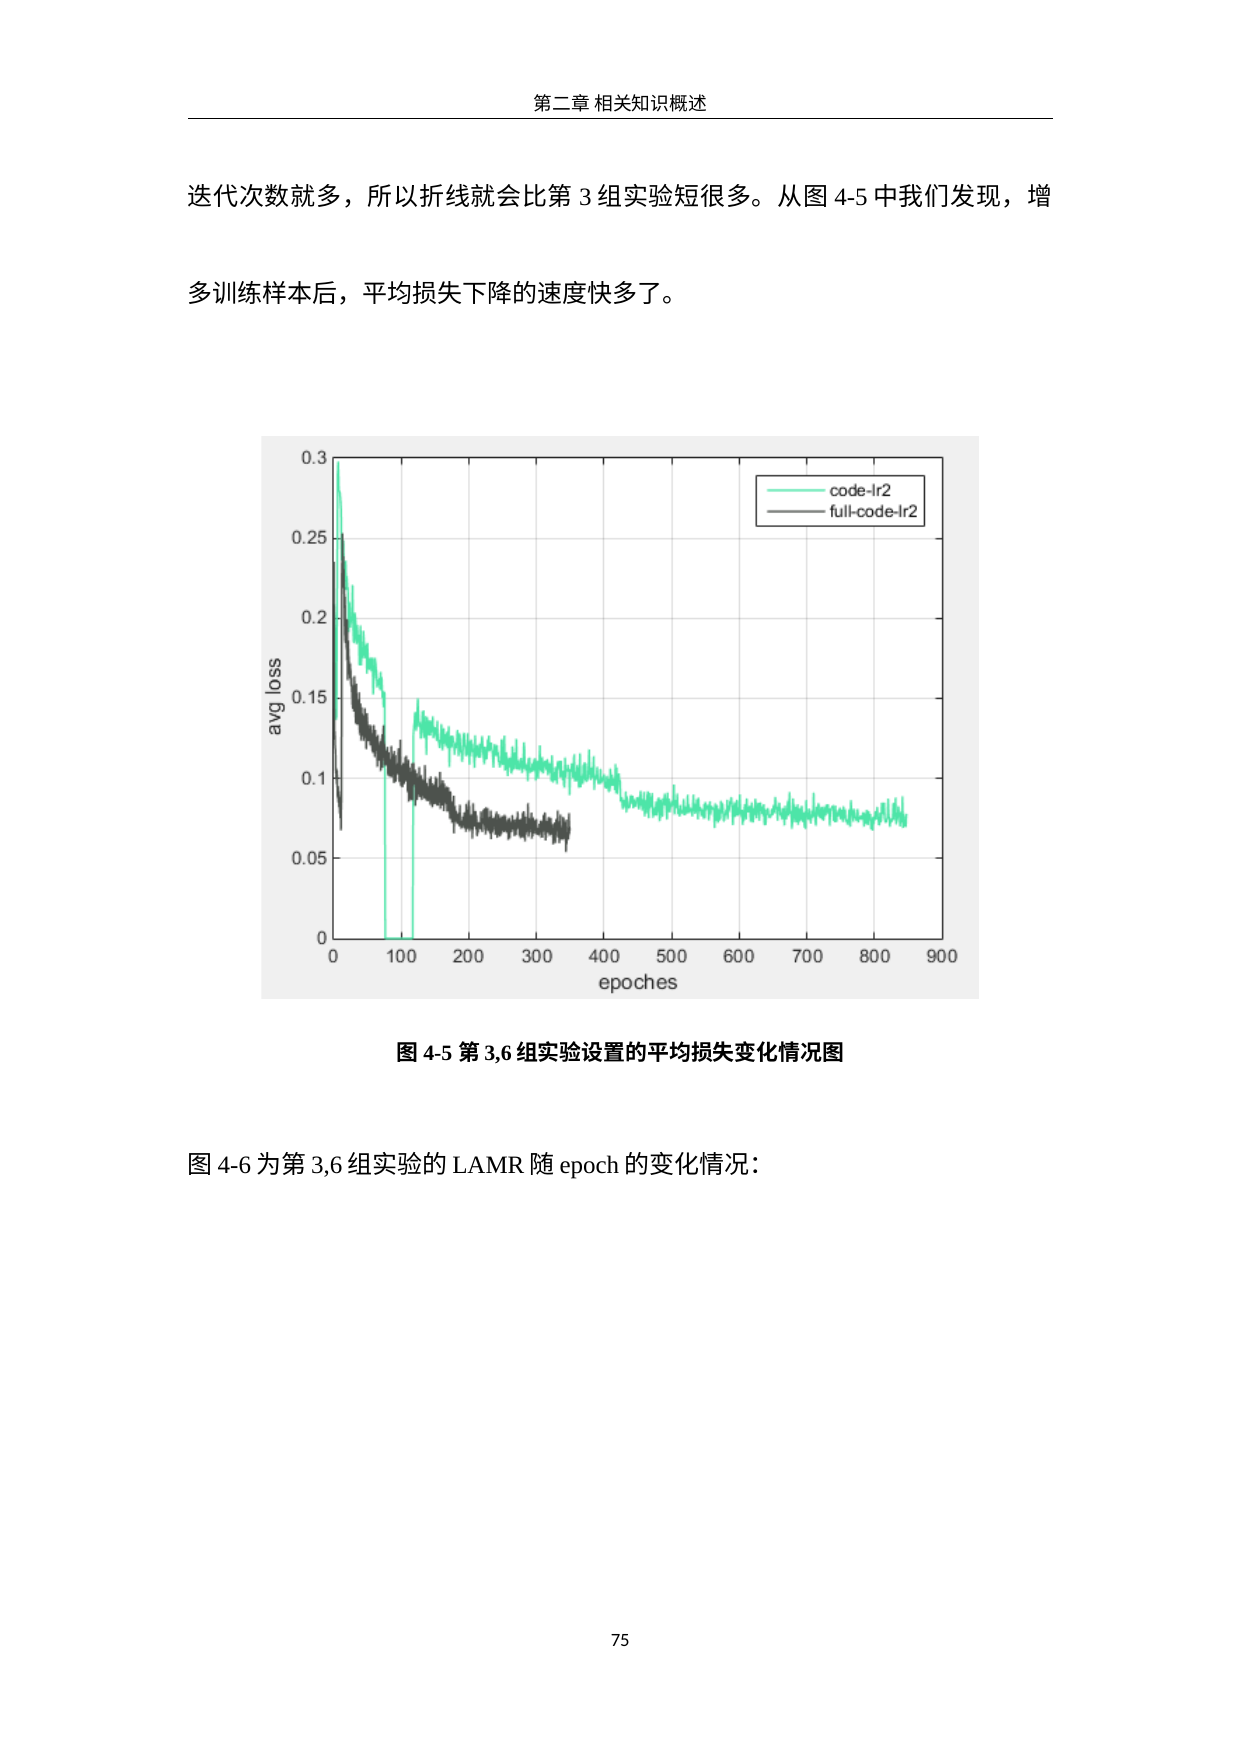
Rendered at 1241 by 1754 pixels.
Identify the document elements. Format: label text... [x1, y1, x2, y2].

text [187, 162, 1053, 324]
text 图4-6为第3,6组实验的LAMR随epoch的变化情况： [187, 1130, 1053, 1195]
text 图 4-5 第3,6组实验设置的平均损失变化情况图 [187, 1035, 1053, 1067]
picture [261, 436, 979, 999]
